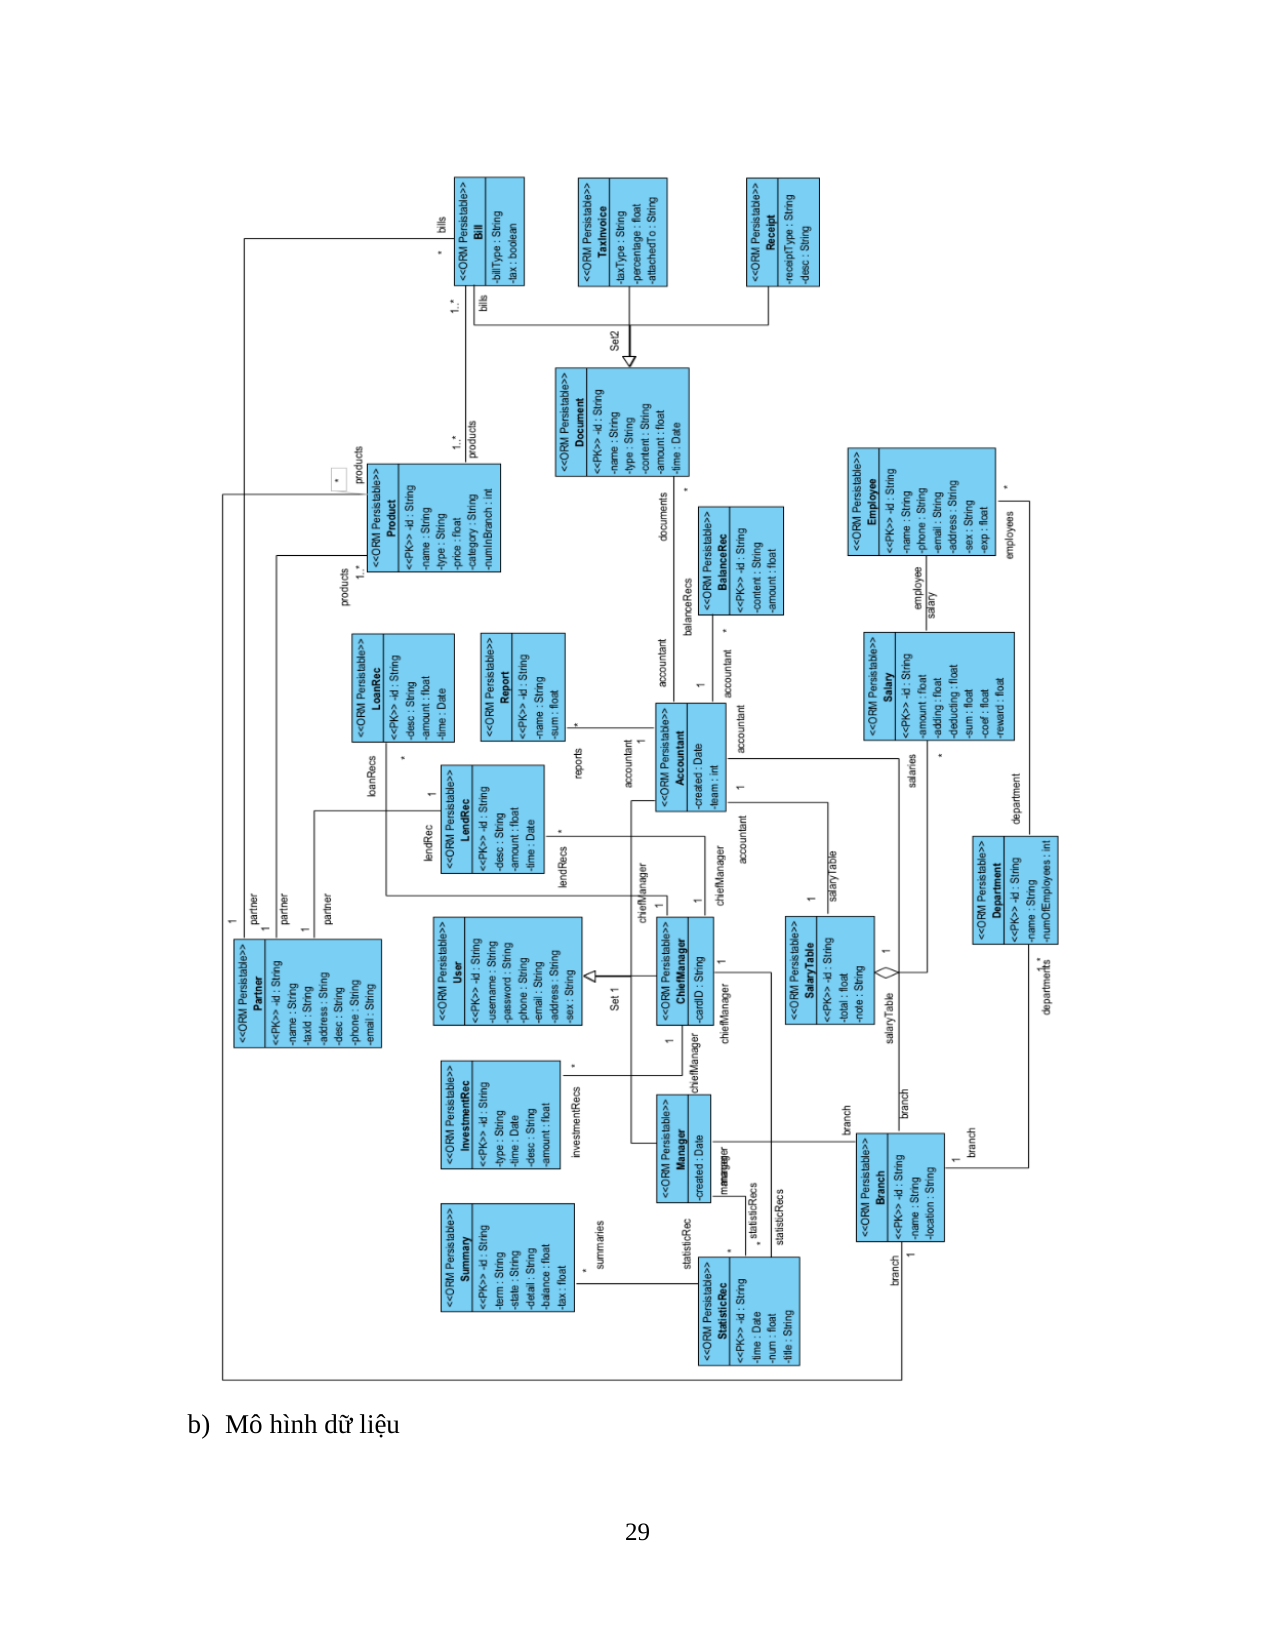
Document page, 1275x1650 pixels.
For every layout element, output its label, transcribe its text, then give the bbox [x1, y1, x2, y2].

list Mô hình dữ liệu [187, 1408, 1125, 1439]
picture [215, 157, 1062, 1394]
